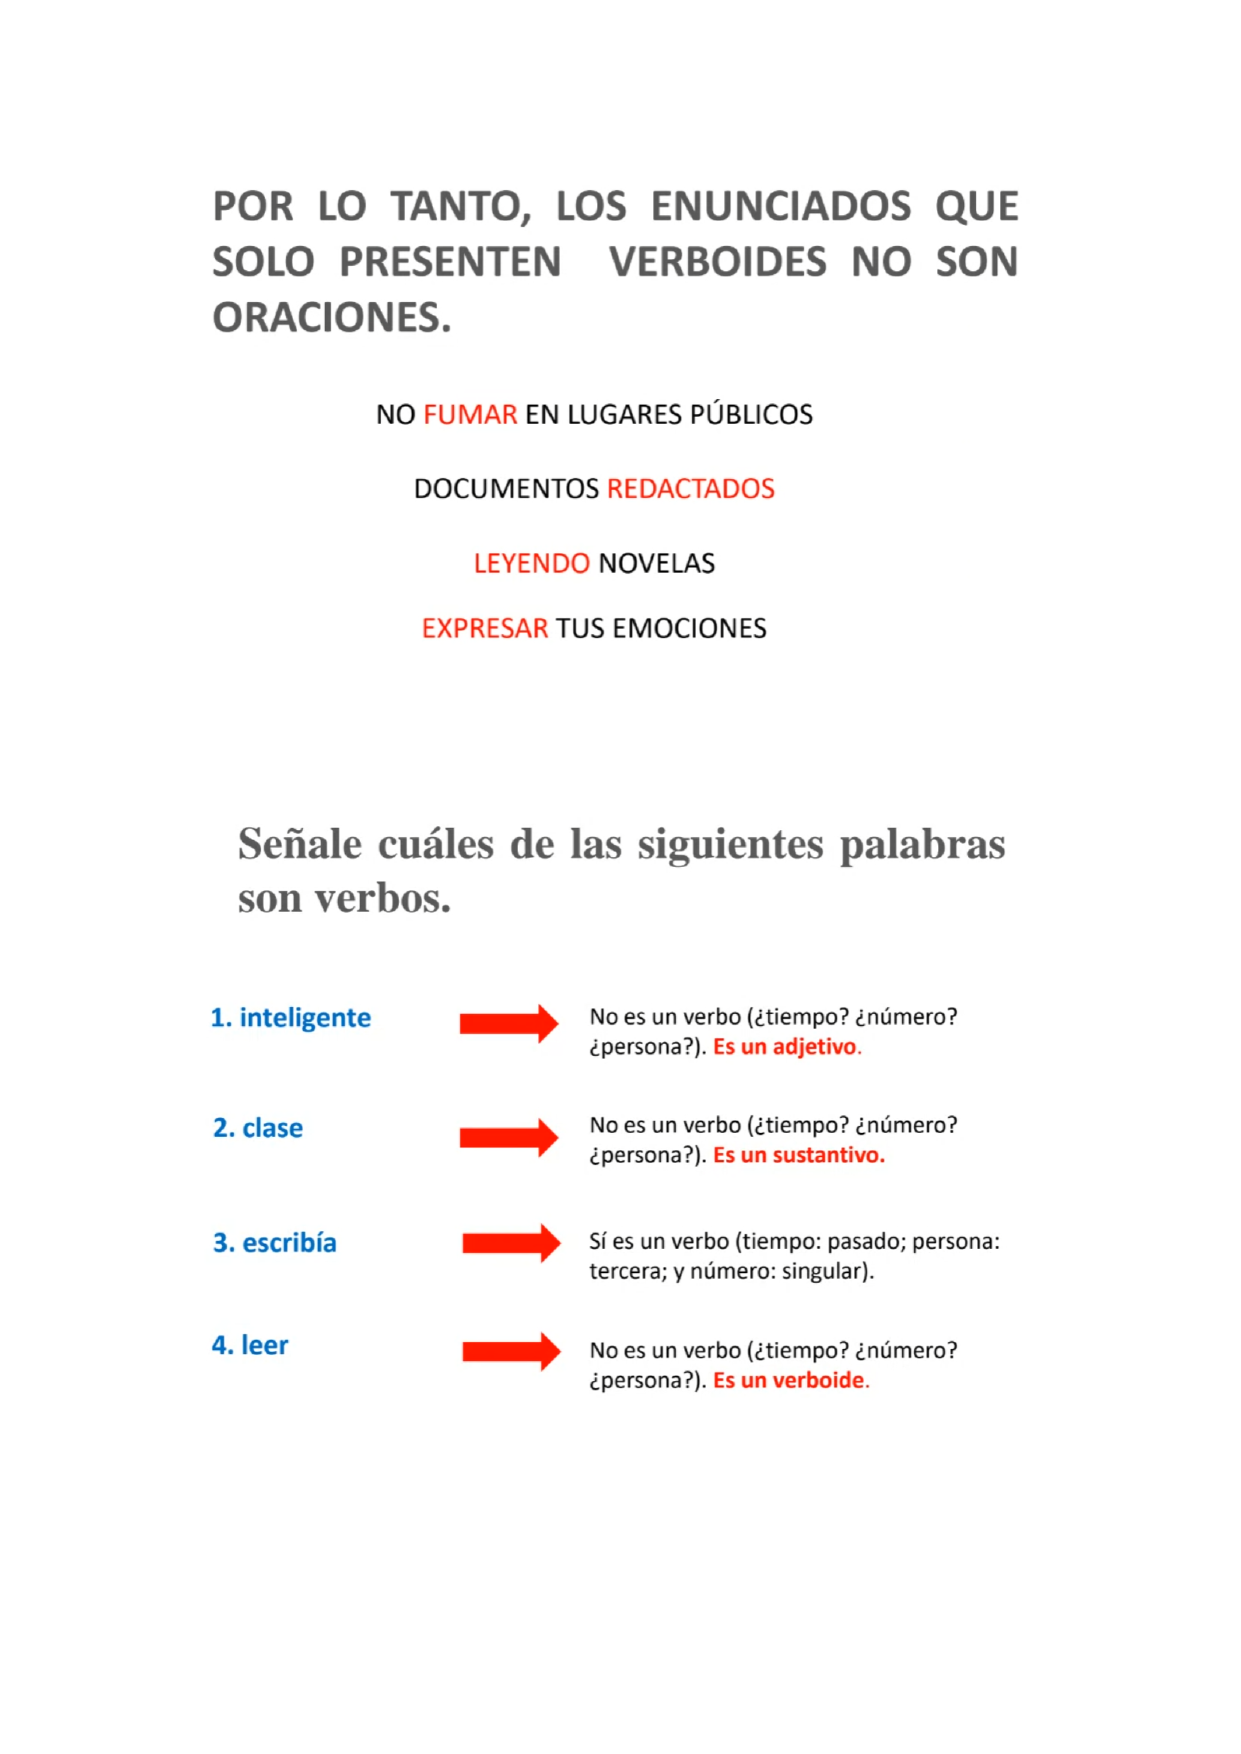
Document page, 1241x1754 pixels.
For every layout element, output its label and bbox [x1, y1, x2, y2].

picture [177, 792, 1063, 1429]
picture [177, 147, 1063, 774]
